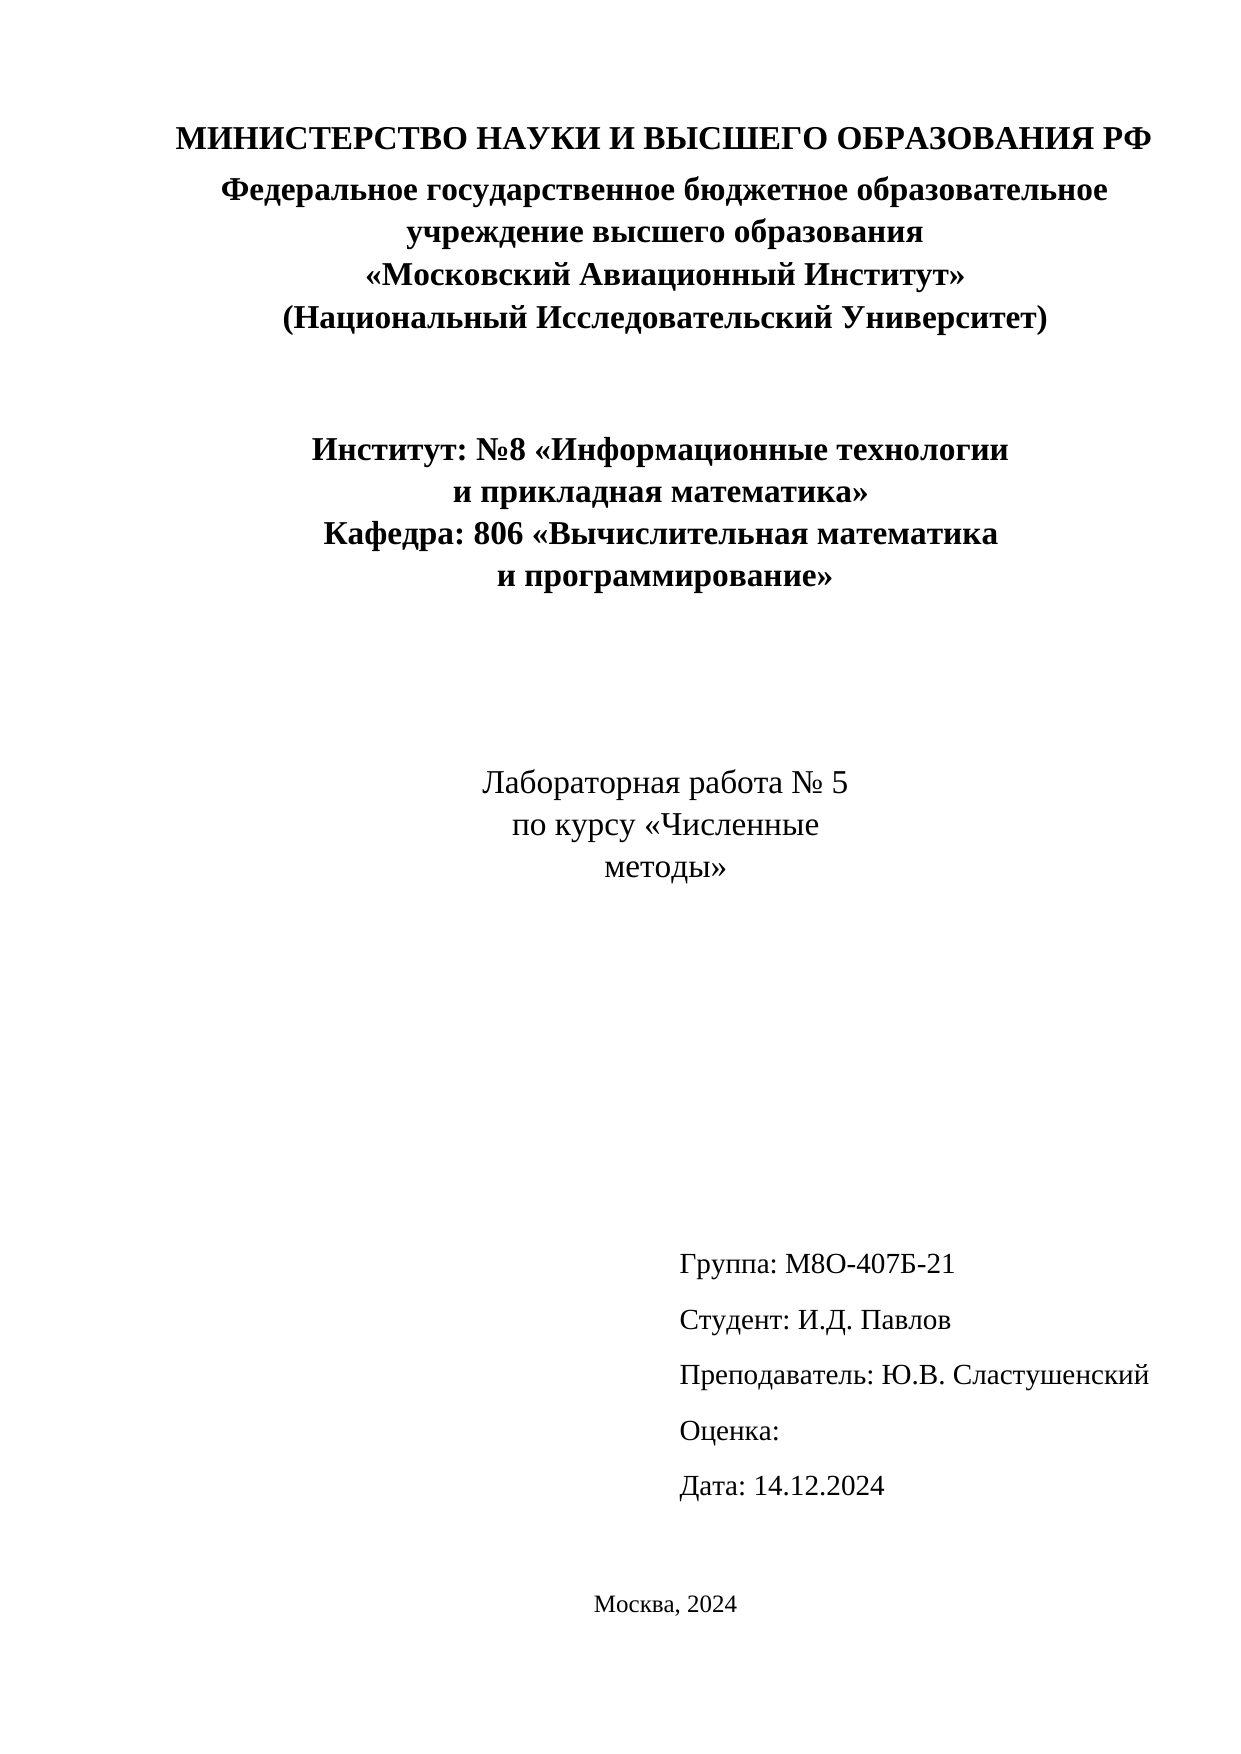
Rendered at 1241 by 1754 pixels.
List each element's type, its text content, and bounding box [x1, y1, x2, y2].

text Студент: И.Д. Павлов [679, 1302, 1152, 1335]
text Москва, 2024 [179, 1589, 1152, 1617]
text Оценка: [679, 1413, 1152, 1446]
text Дата: 14.12.2024 [679, 1468, 1120, 1501]
text Лабораторная работа № 5 по курсу «Численные методы» [446, 762, 884, 885]
text Преподаватель: Ю.В. Сластушенский [679, 1357, 1152, 1391]
text Группа: М8О-407Б-21 [679, 1246, 1152, 1280]
text Федеральное государственное бюджетное образовательное учреждение высшего образования [179, 169, 1150, 249]
text МИНИСТЕРСТВО НАУКИ И ВЫСШЕГО ОБРАЗОВАНИЯ РФ [161, 118, 1166, 156]
text (Национальный Исследовательский Университет) [179, 297, 1151, 335]
text Институт: №8 «Информационные технологии и прикладная математика» Кафедра: 806 «Вычислительная математика и программирование» [179, 429, 1150, 594]
text «Московский Авиационный Институт» [179, 254, 1152, 292]
